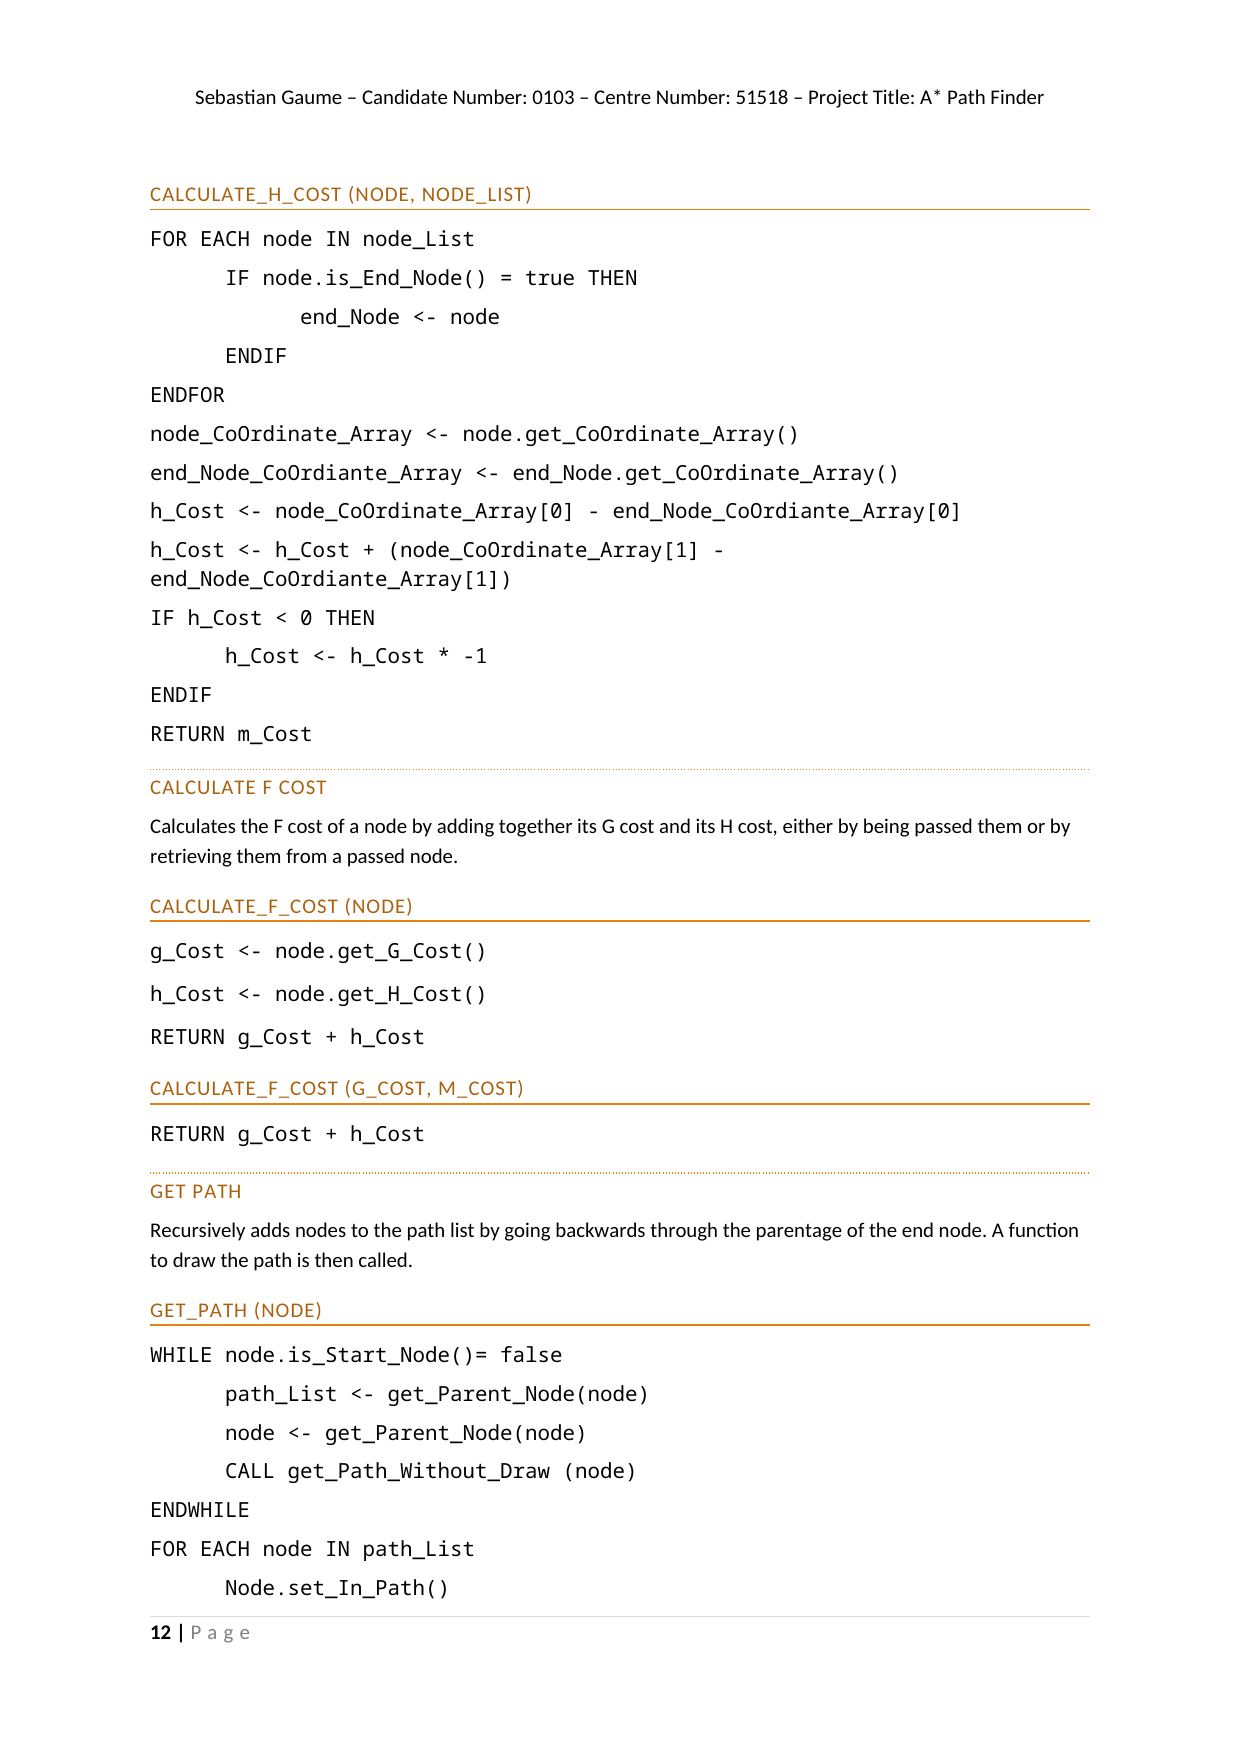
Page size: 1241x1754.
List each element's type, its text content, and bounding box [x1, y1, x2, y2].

subtitle calculate_F_Cost (g_Cost, m_Cost) [150, 1076, 1090, 1103]
text g_Cost <- node.get_G_Cost() [150, 936, 1090, 964]
subtitle calculate_F_Cost (node) [150, 893, 1090, 920]
subtitle Get Path [150, 1172, 1090, 1203]
text RETURN g_Cost + h_Cost [150, 1119, 1090, 1147]
text ENDIF [150, 680, 1090, 709]
text RETURN m_Cost [150, 719, 1090, 748]
text Recursively adds nodes to the path list by going backwards through the parentage of the end node. A function to draw the path is then called. [150, 1218, 1090, 1272]
text Calculates the F cost of a node by adding together its G cost and its H cost, either by being passed them or by retrieving them from a passed node. [150, 814, 1090, 868]
text ENDWHILE [150, 1495, 1090, 1524]
text CALL get_Path_Without_Draw (node) [150, 1457, 1090, 1485]
text FOR EACH node IN path_List [150, 1534, 1090, 1563]
text node <- get_Parent_Node(node) [150, 1418, 1090, 1446]
text h_Cost <- node_CoOrdinate_Array[0] - end_Node_CoOrdiante_Array[0] [150, 496, 1090, 525]
text IF h_Cost < 0 THEN [150, 603, 1090, 631]
text RETURN g_Cost + h_Cost [150, 1022, 1090, 1051]
text path_List <- get_Parent_Node(node) [150, 1379, 1090, 1407]
subtitle Calculate F Cost [150, 768, 1090, 799]
text h_Cost <- node.get_H_Cost() [150, 979, 1090, 1008]
text Node.set_In_Path() [150, 1573, 1090, 1602]
text node_CoOrdinate_Array <- node.get_CoOrdinate_Array() [150, 419, 1090, 447]
subtitle get_Path (node) [150, 1297, 1090, 1324]
text FOR EACH node IN node_List [150, 224, 1090, 253]
text h_Cost <- h_Cost * -1 [150, 641, 1090, 670]
text IF node.is_End_Node() = true THEN [150, 263, 1090, 292]
subtitle calculate_H_Cost (node, node_List) [150, 181, 1090, 209]
text ENDIF [150, 341, 1090, 369]
text ENDFOR [150, 380, 1090, 408]
text end_Node_CoOrdiante_Array <- end_Node.get_CoOrdinate_Array() [150, 458, 1090, 486]
text end_Node <- node [150, 302, 1090, 331]
text h_Cost <- h_Cost + (node_CoOrdinate_Array[1] - end_Node_CoOrdiante_Array[1]) [150, 535, 1090, 592]
text WHILE node.is_Start_Node()= false [150, 1340, 1090, 1368]
